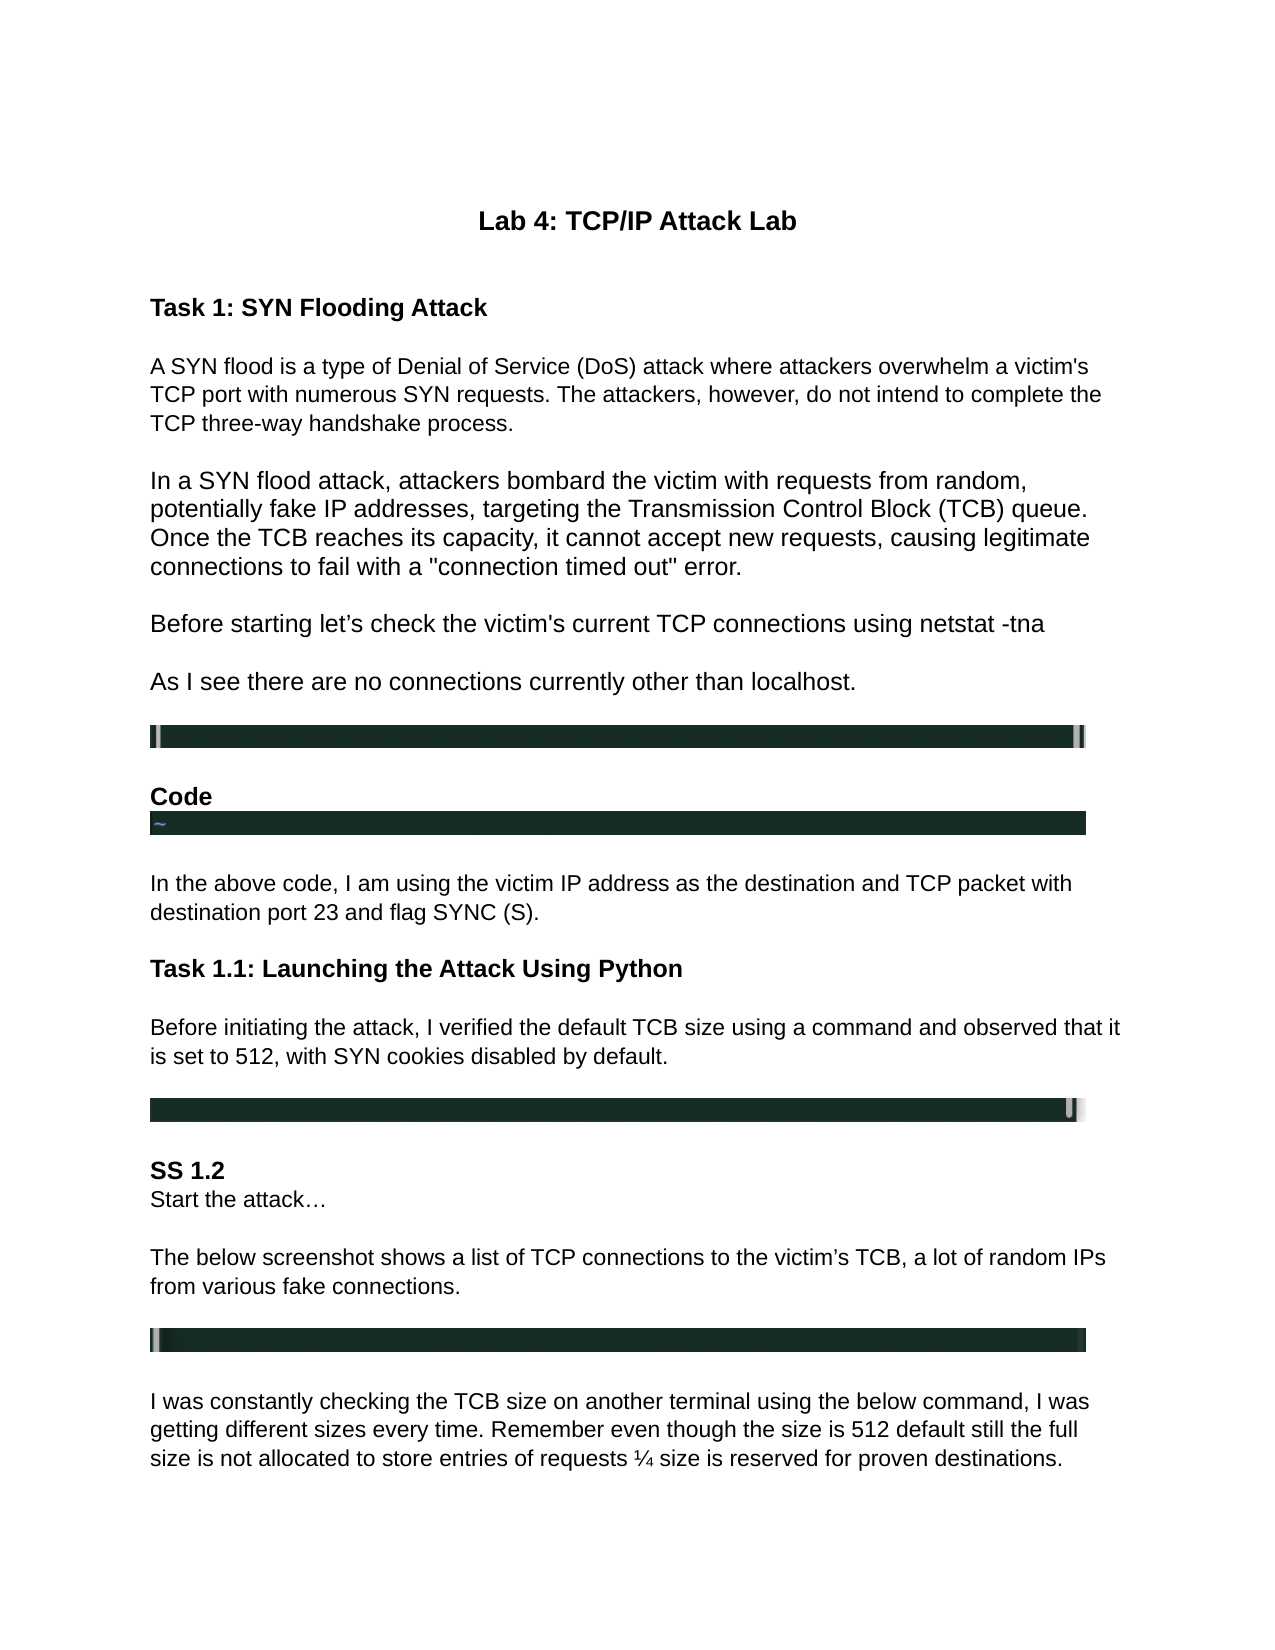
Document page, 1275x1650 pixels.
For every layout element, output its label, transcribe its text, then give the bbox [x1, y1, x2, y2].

text SS 1.2 [150, 1156, 1125, 1185]
text Code [150, 782, 1125, 811]
text I was constantly checking the TCB size on another terminal using the below command, I was getting different sizes every time. Remember even though the size is 512 default still the full size is not allocated to store entries of requests ¼ size is reserved for proven destinations. [150, 1386, 1125, 1472]
text The below screenshot shows a list of TCP connections to the victim’s TCB, a lot of random IPs from various fake connections. [150, 1242, 1125, 1300]
text As I see there are no connections currently other than localhost. [150, 667, 1125, 696]
text Task 1: SYN Flooding Attack [150, 294, 1125, 322]
text In the above code, I am using the victim IP address as the destination and TCP packet with destination port 23 and flag SYNC (S). [150, 869, 1125, 926]
text A SYN flood is a type of Denial of Service (DoS) attack where attackers overwhelm a victim's TCP port with numerous SYN requests. The attackers, however, do not intend to complete the TCP three-way handshake process. [150, 351, 1125, 437]
text In a SYN flood attack, attackers bombard the victim with requests from random, potentially fake IP addresses, targeting the Transmission Control Block (TCB) queue. Once the TCB reaches its capacity, it cannot accept new requests, causing legitimate connections to fail with a "connection timed out" error. [150, 466, 1125, 581]
text Task 1.1: Launching the Attack Using Python [150, 955, 1125, 984]
text Before initiating the attack, I verified the default TCB size using a command and observed that it is set to 512, with SYN cookies disabled by default. [150, 1012, 1125, 1070]
text Lab 4: TCP/IP Attack Lab [150, 207, 1125, 236]
text Before starting let’s check the victim's current TCP connections using netstat -tna [150, 610, 1125, 639]
text Start the attack… [150, 1185, 1125, 1214]
